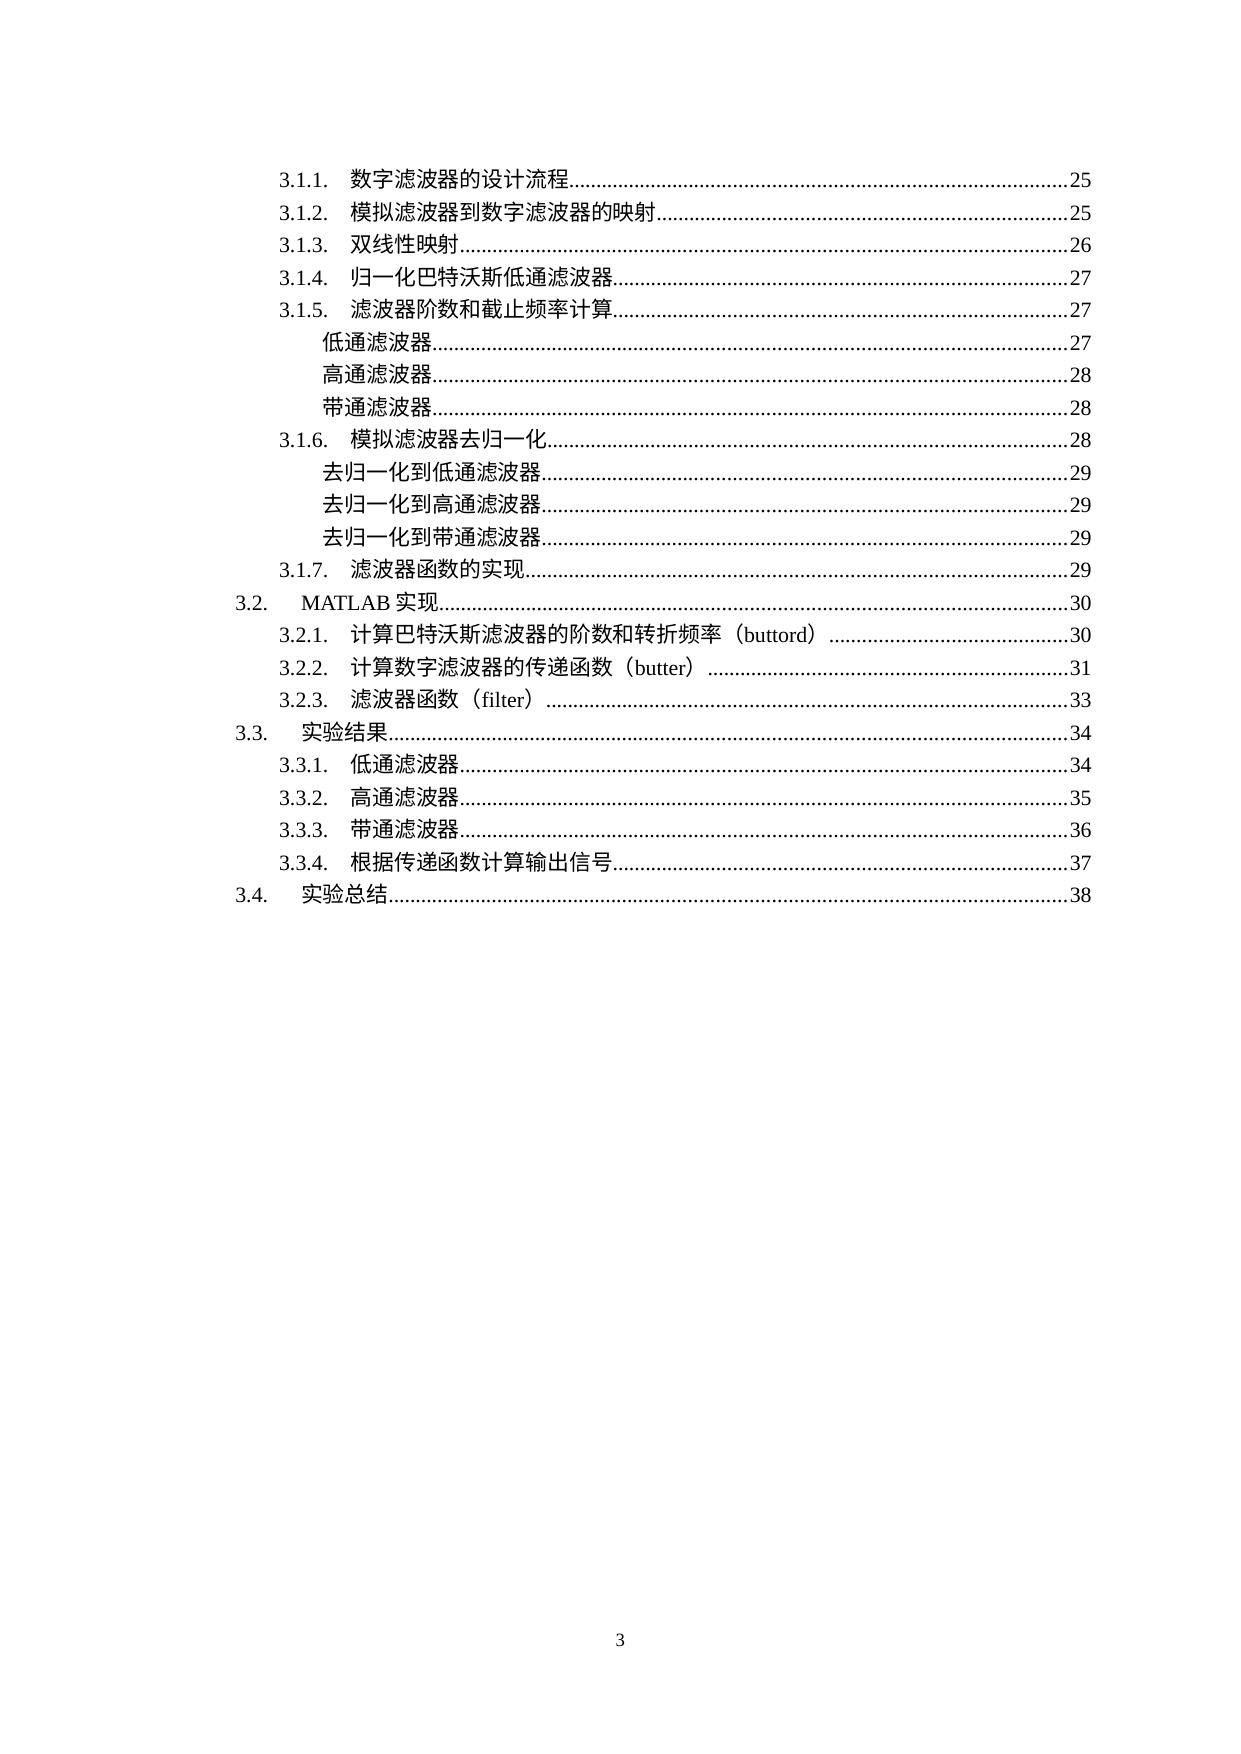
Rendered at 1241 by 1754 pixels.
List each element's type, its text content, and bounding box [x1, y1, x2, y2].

text 高通滤波器 28 [279, 357, 1092, 389]
text 3.2.1. 计算巴特沃斯滤波器的阶数和转折频率（buttord） 30 [235, 617, 1092, 649]
text 3.1.1. 数字滤波器的设计流程 25 [235, 162, 1092, 194]
text 去归一化到低通滤波器 29 [279, 454, 1092, 487]
text 3.3.2. 高通滤波器 35 [235, 779, 1092, 812]
text 3.2.3. 滤波器函数（filter） 33 [235, 682, 1092, 714]
text 低通滤波器 27 [279, 324, 1092, 357]
text 3.2.2. 计算数字滤波器的传递函数（butter） 31 [235, 649, 1092, 682]
text 3.1.5. 滤波器阶数和截止频率计算 27 [235, 292, 1092, 324]
text 3.1.6. 模拟滤波器去归一化 28 [235, 422, 1092, 454]
text 3.3.3. 带通滤波器 36 [235, 812, 1092, 844]
text 3.2. MATLAB实现 30 [191, 584, 1092, 617]
text 去归一化到带通滤波器 29 [279, 519, 1092, 552]
text 3.1.3. 双线性映射 26 [235, 227, 1092, 259]
text 3.3.1. 低通滤波器 34 [235, 747, 1092, 779]
text 3.1.4. 归一化巴特沃斯低通滤波器 27 [235, 259, 1092, 292]
text 去归一化到高通滤波器 29 [279, 487, 1092, 519]
text 3.1.7. 滤波器函数的实现 29 [235, 552, 1092, 584]
text 3.3.4. 根据传递函数计算输出信号 37 [235, 844, 1092, 877]
text 3.3. 实验结果 34 [191, 714, 1092, 747]
text 带通滤波器 28 [279, 389, 1092, 422]
text 3.4. 实验总结 38 [191, 877, 1092, 909]
text 3.1.2. 模拟滤波器到数字滤波器的映射 25 [235, 194, 1092, 227]
